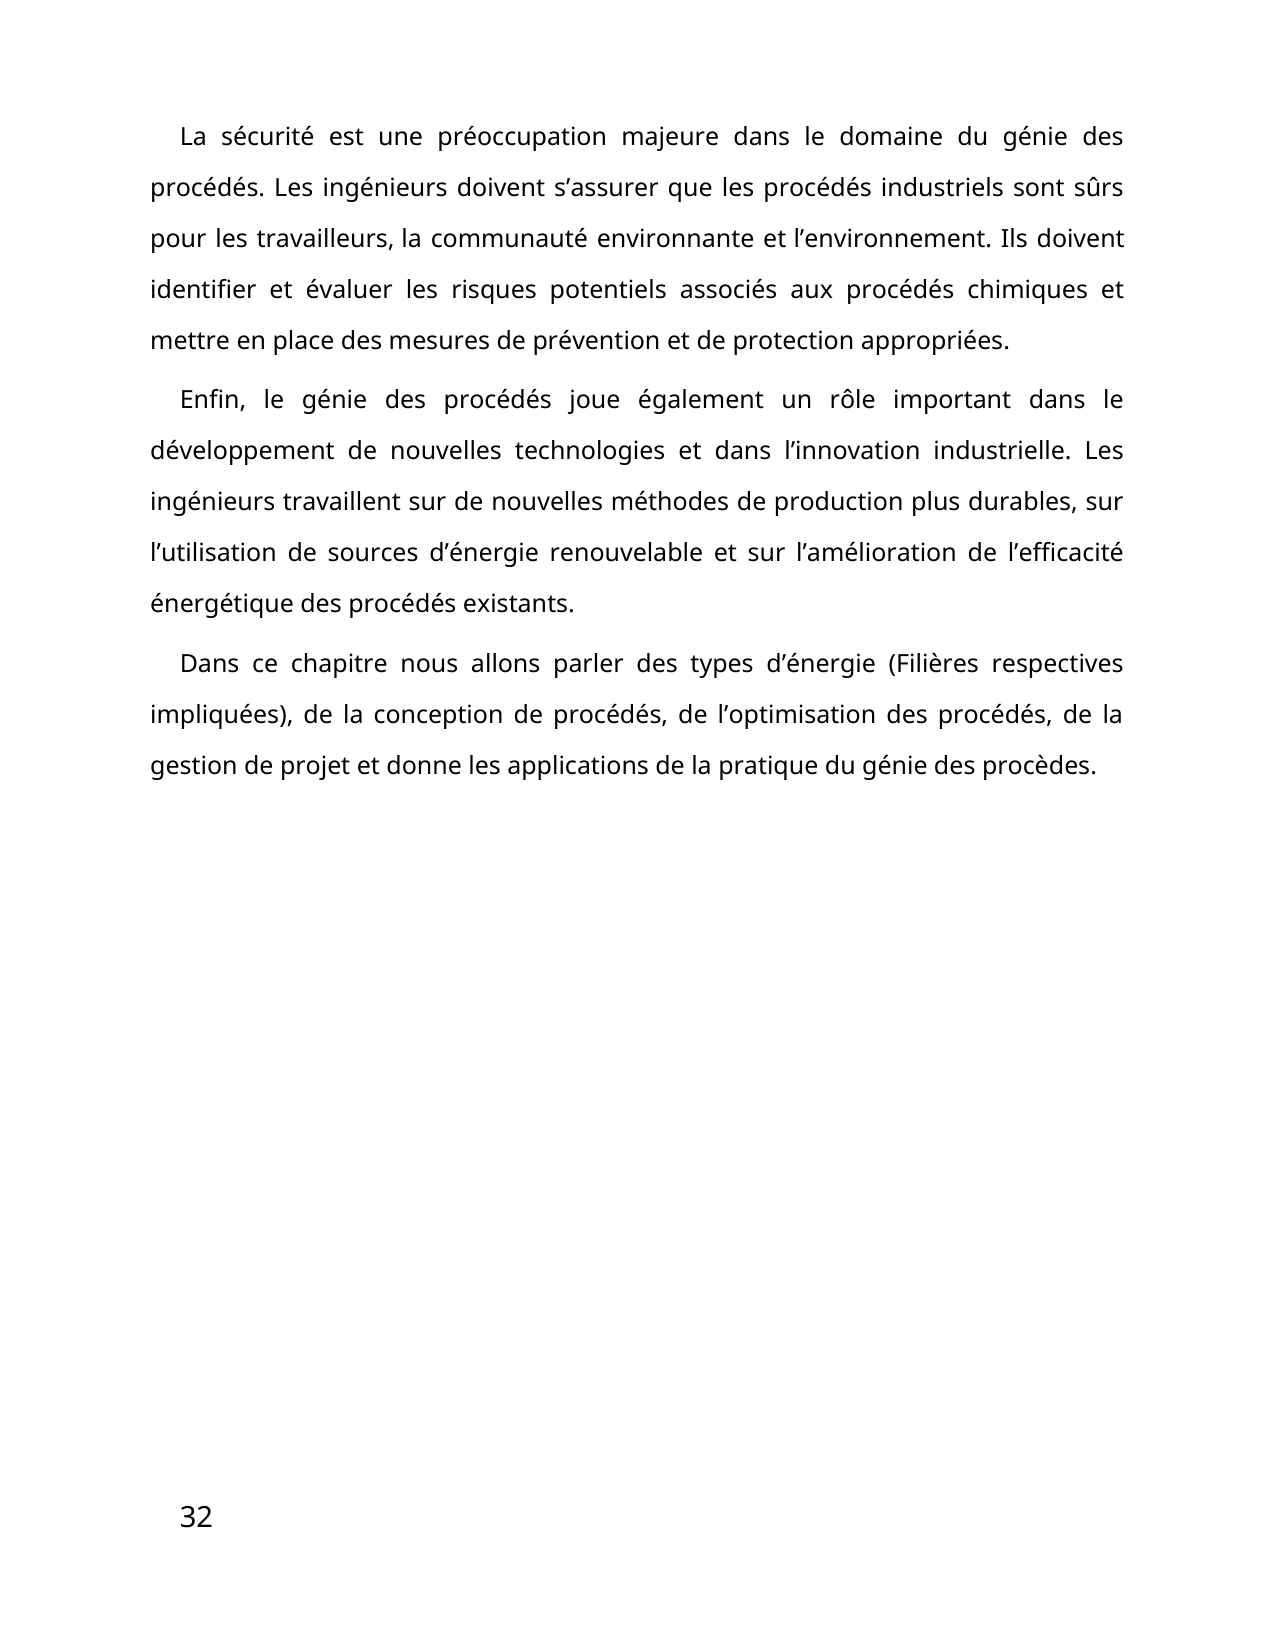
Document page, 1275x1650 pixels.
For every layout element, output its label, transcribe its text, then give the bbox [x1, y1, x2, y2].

text Dans ce chapitre nous allons parler des types d’énergie (Filières respectives impliquées), de la conception de procédés, de l’optimisation des procédés, de la gestion de projet et donne les applications de la pratique du génie des procèdes. [150, 645, 1125, 781]
text Enfin, le génie des procédés joue également un rôle important dans le développement de nouvelles technologies et dans l’innovation industrielle. Les ingénieurs travaillent sur de nouvelles méthodes de production plus durables, sur l’utilisation de sources d’énergie renouvelable et sur l’amélioration de l’efficacité énergétique des procédés existants. [150, 382, 1125, 620]
text La sécurité est une préoccupation majeure dans le domaine du génie des procédés. Les ingénieurs doivent s’assurer que les procédés industriels sont sûrs pour les travailleurs, la communauté environnante et l’environnement. Ils doivent identifier et évaluer les risques potentiels associés aux procédés chimiques et mettre en place des mesures de prévention et de protection appropriées. [150, 118, 1125, 356]
